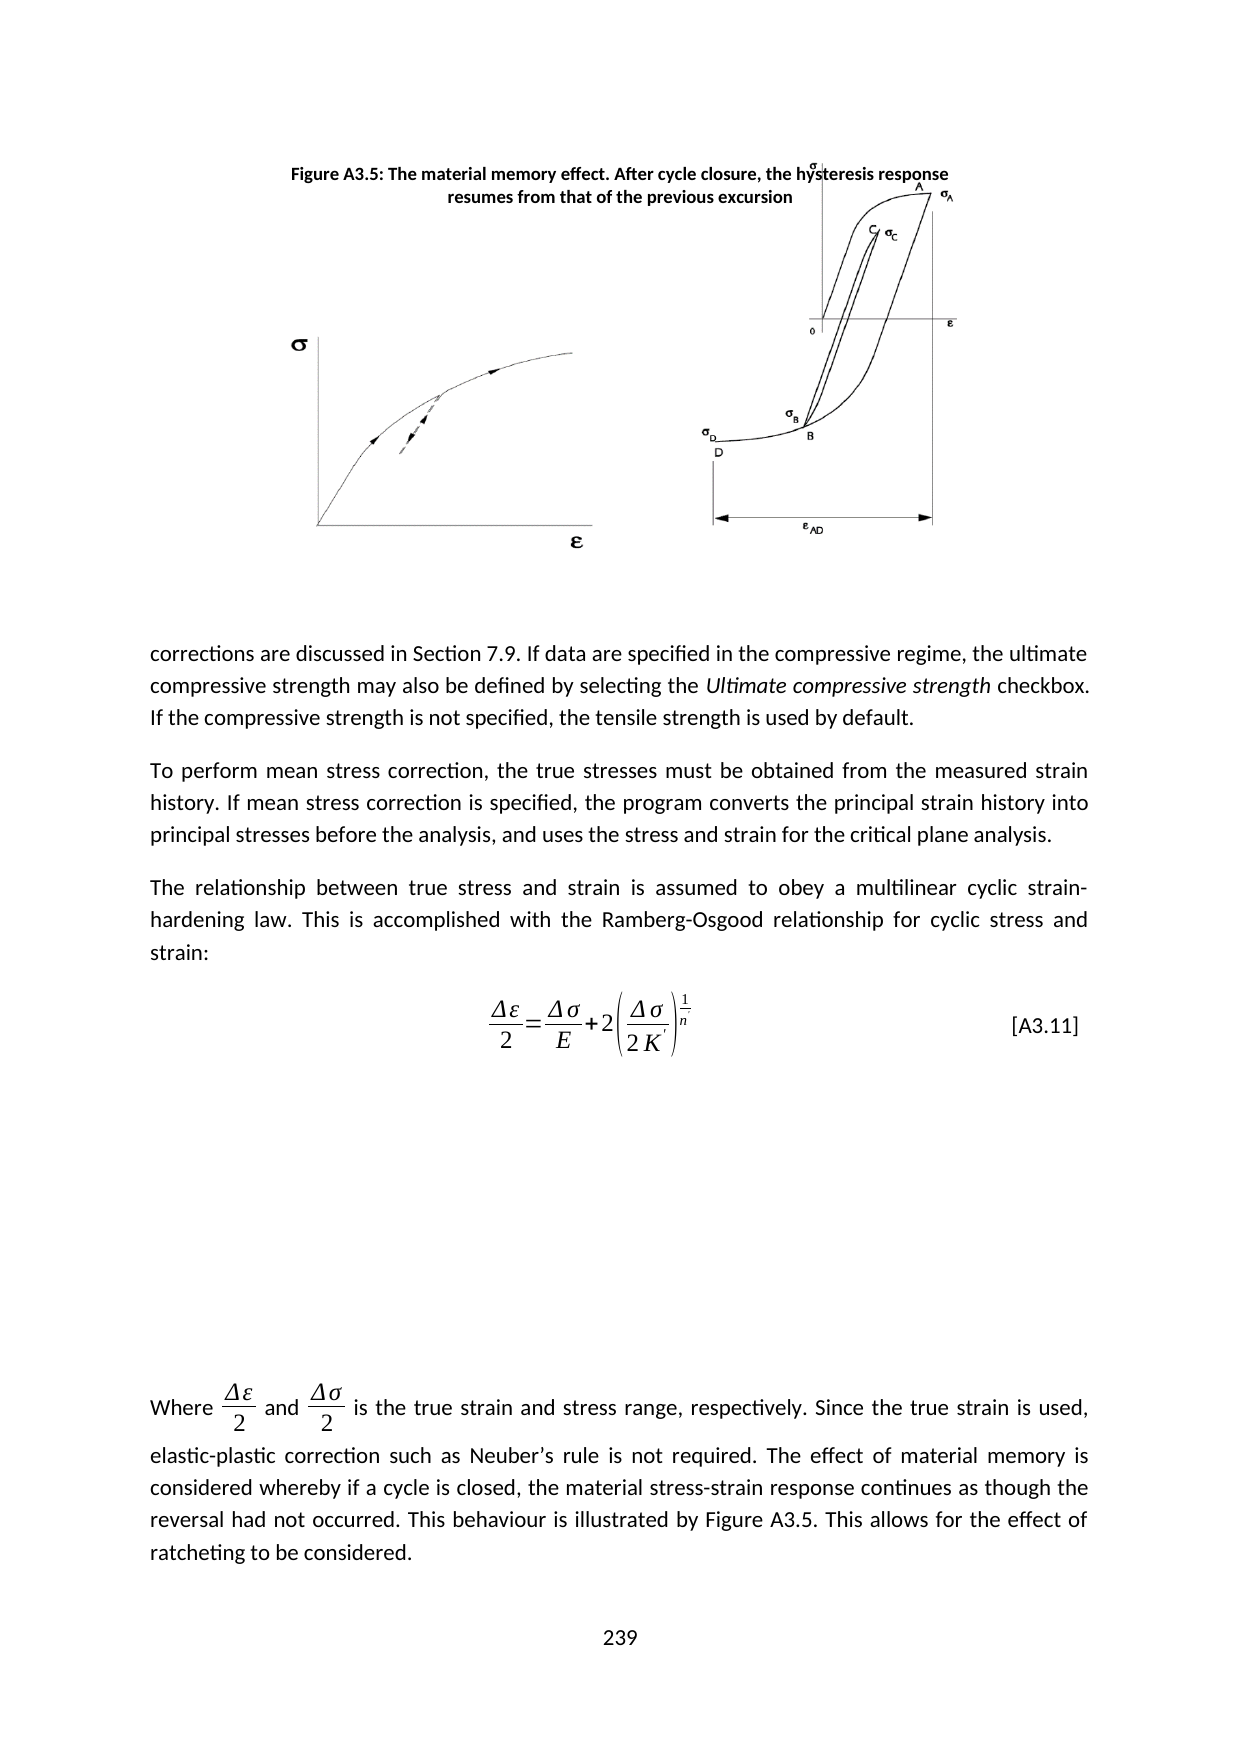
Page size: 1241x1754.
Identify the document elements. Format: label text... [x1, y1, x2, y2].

text Where and is the true strain and stress range, respectively. Since the true strain is used, elastic-plastic correction such as Neuber’s rule is not required. The effect of material memory is considered whereby if a cycle is closed, the material stress-strain response continues as though the reversal had not occurred. This behaviour is illustrated by Figure A3.5. This allows for the effect of ratcheting to be considered. [150, 1378, 1090, 1566]
text The relationship between true stress and strain is assumed to obey a multilinear cyclic strain-hardening law. This is accomplished with the Ramberg-Osgood relationship for cyclic stress and strain: [150, 873, 1090, 966]
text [150, 150, 1090, 731]
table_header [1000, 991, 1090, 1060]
text To perform mean stress correction, the true stresses must be obtained from the measured strain history. If mean stress correction is specified, the program converts the principal strain history into principal stresses before the analysis, and uses the stress and strain for the critical plane analysis. [150, 756, 1090, 848]
picture [269, 149, 971, 557]
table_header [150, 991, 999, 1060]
